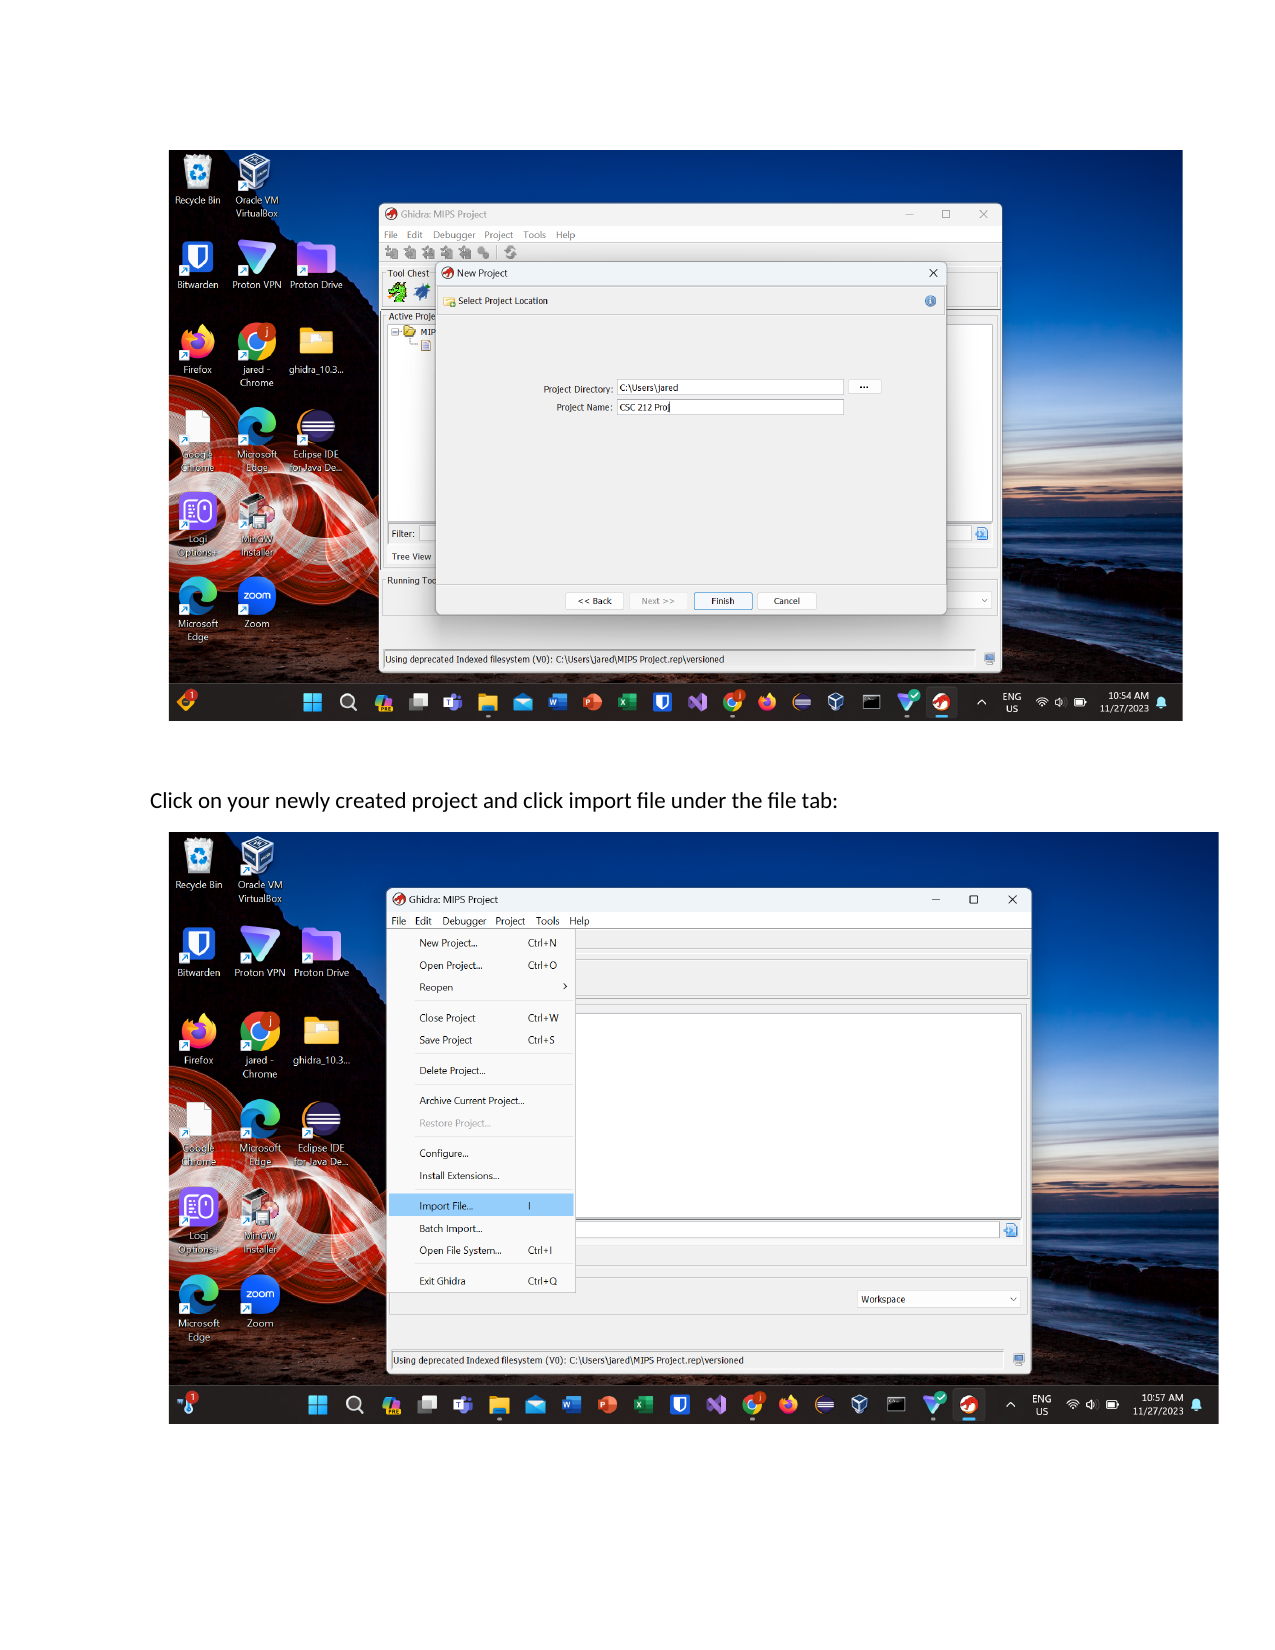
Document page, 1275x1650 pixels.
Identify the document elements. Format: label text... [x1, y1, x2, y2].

text Click on your newly created project and click import file under the file tab: [150, 786, 1125, 814]
